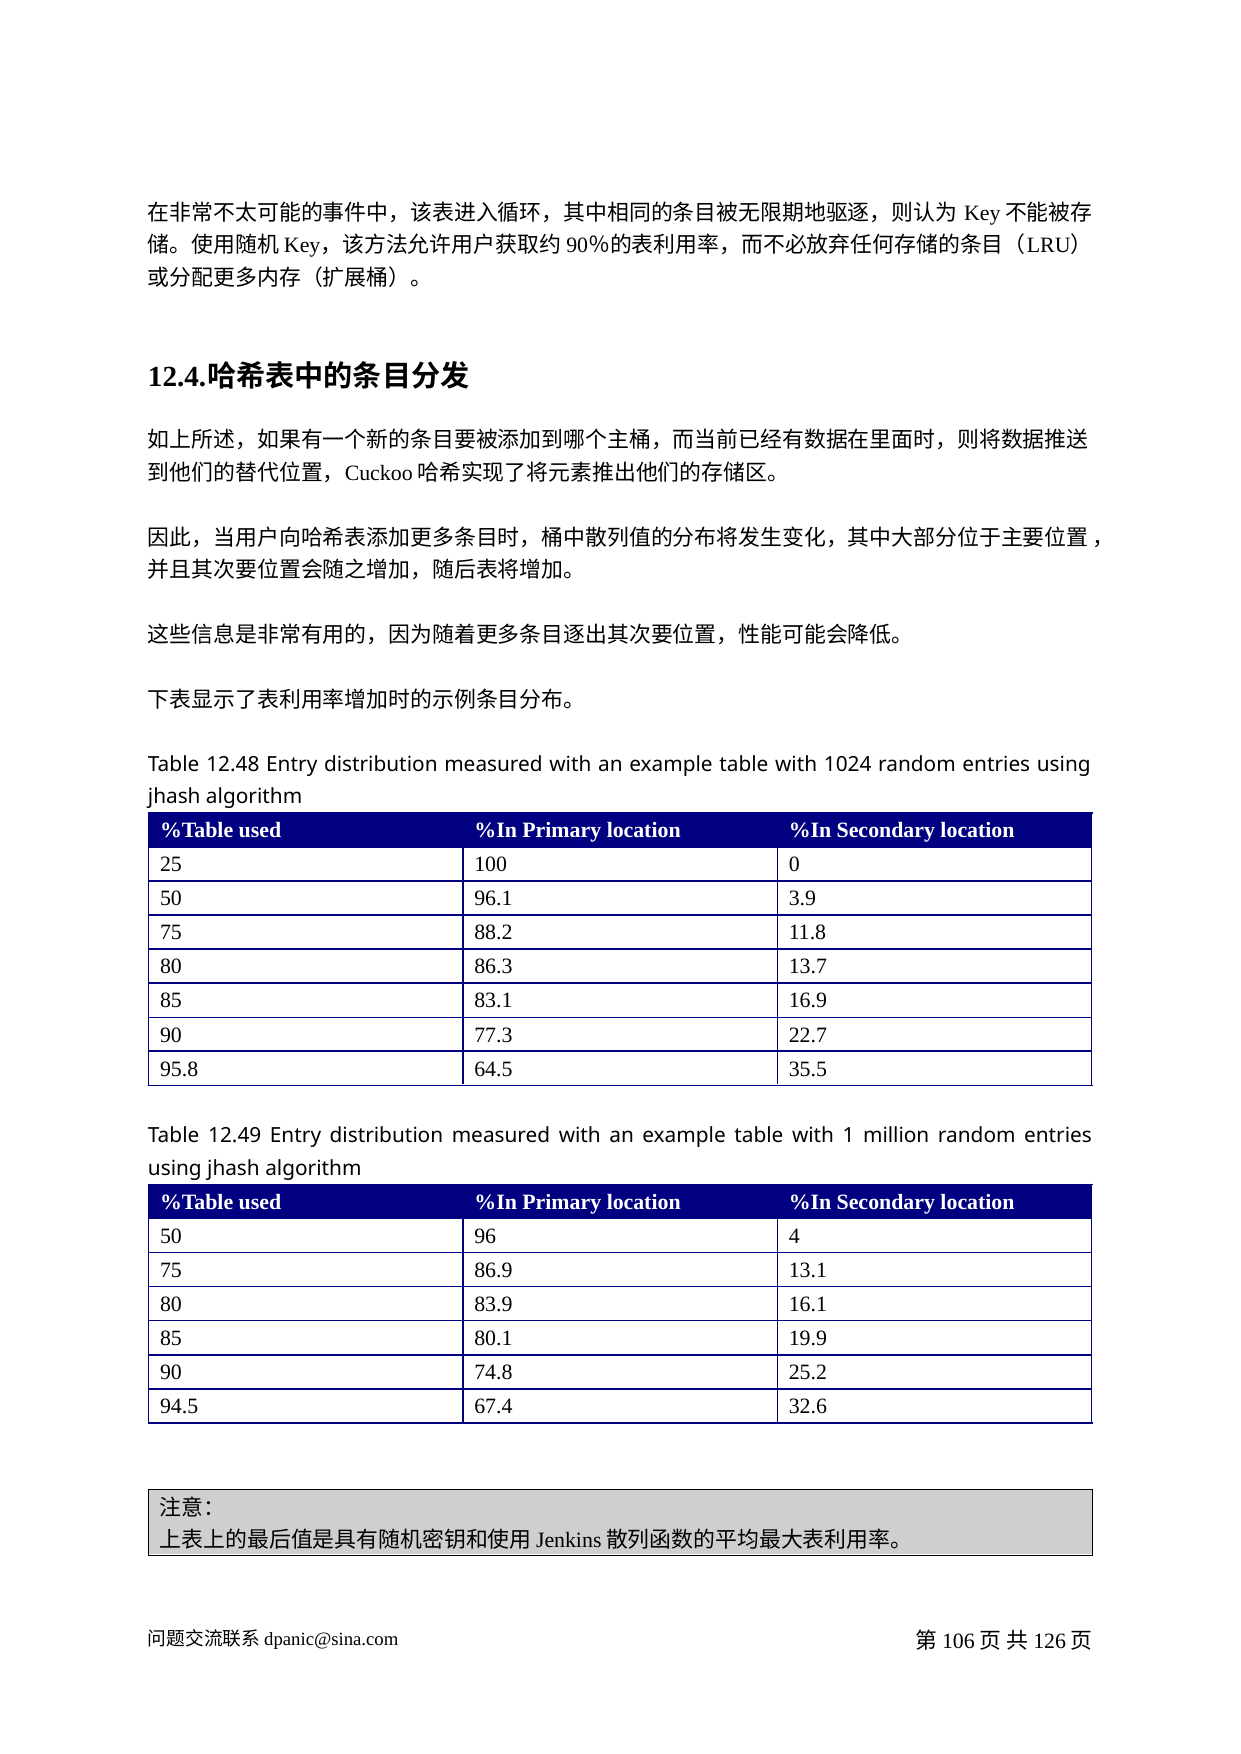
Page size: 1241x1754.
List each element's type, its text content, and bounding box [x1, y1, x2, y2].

table_cell 13.1 [778, 1253, 1091, 1286]
table_cell 85 [149, 1321, 462, 1354]
table_cell 16.9 [778, 984, 1091, 1016]
table_cell 32.6 [778, 1390, 1091, 1422]
table_cell 80.1 [464, 1321, 777, 1354]
table_cell 86.3 [464, 950, 777, 982]
table_cell 25 [149, 848, 462, 880]
text 因此，当用户向哈希表添加更多条目时，桶中散列值的分布将发生变化，其中大部分位于主要位置，并且其次要位置会随之增加，随后表将增加。 [148, 519, 1092, 584]
table_cell 80 [149, 1287, 462, 1320]
table_cell 88.2 [464, 916, 777, 948]
table_header %Table used [149, 814, 462, 846]
table_cell 64.5 [464, 1052, 777, 1084]
table_cell 13.7 [778, 950, 1091, 982]
table_cell 50 [149, 1219, 462, 1252]
table_cell 16.1 [778, 1287, 1091, 1320]
table_cell 95.8 [149, 1052, 462, 1084]
text 如上所述，如果有一个新的条目要被添加到哪个主桶，而当前已经有数据在里面时，则将数据推送到他们的替代位置，Cuckoo哈希实现了将元素推出他们的存储区。 [148, 422, 1092, 487]
table_header %In Secondary location [778, 1185, 1091, 1218]
table_cell 86.9 [464, 1253, 777, 1286]
table_cell 19.9 [778, 1321, 1091, 1354]
table_header %In Primary location [464, 1185, 777, 1218]
table_cell 83.1 [464, 984, 777, 1016]
table_cell 90 [149, 1018, 462, 1050]
table_cell 22.7 [778, 1018, 1091, 1050]
text 这些信息是非常有用的，因为随着更多条目逐出其次要位置，性能可能会降低。 [148, 617, 1092, 649]
table_cell 4 [778, 1219, 1091, 1252]
table_cell 100 [464, 848, 777, 880]
text 下表显示了表利用率增加时的示例条目分布。 [148, 682, 1092, 714]
table_cell 96.1 [464, 882, 777, 914]
table_cell 75 [149, 1253, 462, 1286]
table_header %Table used [149, 1185, 462, 1218]
table_cell 35.5 [778, 1052, 1091, 1084]
table_cell 96 [464, 1219, 777, 1252]
subtitle 哈希表中的条目分发 [148, 341, 1092, 406]
table_cell 83.9 [464, 1287, 777, 1320]
table_cell 90 [149, 1356, 462, 1388]
table_cell 80 [149, 950, 462, 982]
table_cell 3.9 [778, 882, 1091, 914]
table_header 注意： 上表上的最后值是具有随机密钥和使用Jenkins散列函数的平均最大表利用率。 [149, 1490, 1092, 1554]
table_cell 74.8 [464, 1356, 777, 1388]
table_cell 0 [778, 848, 1091, 880]
table_cell 77.3 [464, 1018, 777, 1050]
table_cell 94.5 [149, 1390, 462, 1422]
table_header %In Secondary location [778, 814, 1091, 846]
table_cell 85 [149, 984, 462, 1016]
text 在非常不太可能的事件中，该表进入循环，其中相同的条目被无限期地驱逐，则认为Key不能被存储。使用随机Key，该方法允许用户获取约90％的表利用率，而不必放弃任何存储的条目（LRU）或分配更多内存（扩展桶）。 [148, 194, 1092, 292]
table_cell 75 [149, 916, 462, 948]
table_cell 25.2 [778, 1356, 1091, 1388]
table_cell 67.4 [464, 1390, 777, 1422]
table_cell 11.8 [778, 916, 1091, 948]
table_header %In Primary location [464, 814, 777, 846]
table_cell 50 [149, 882, 462, 914]
